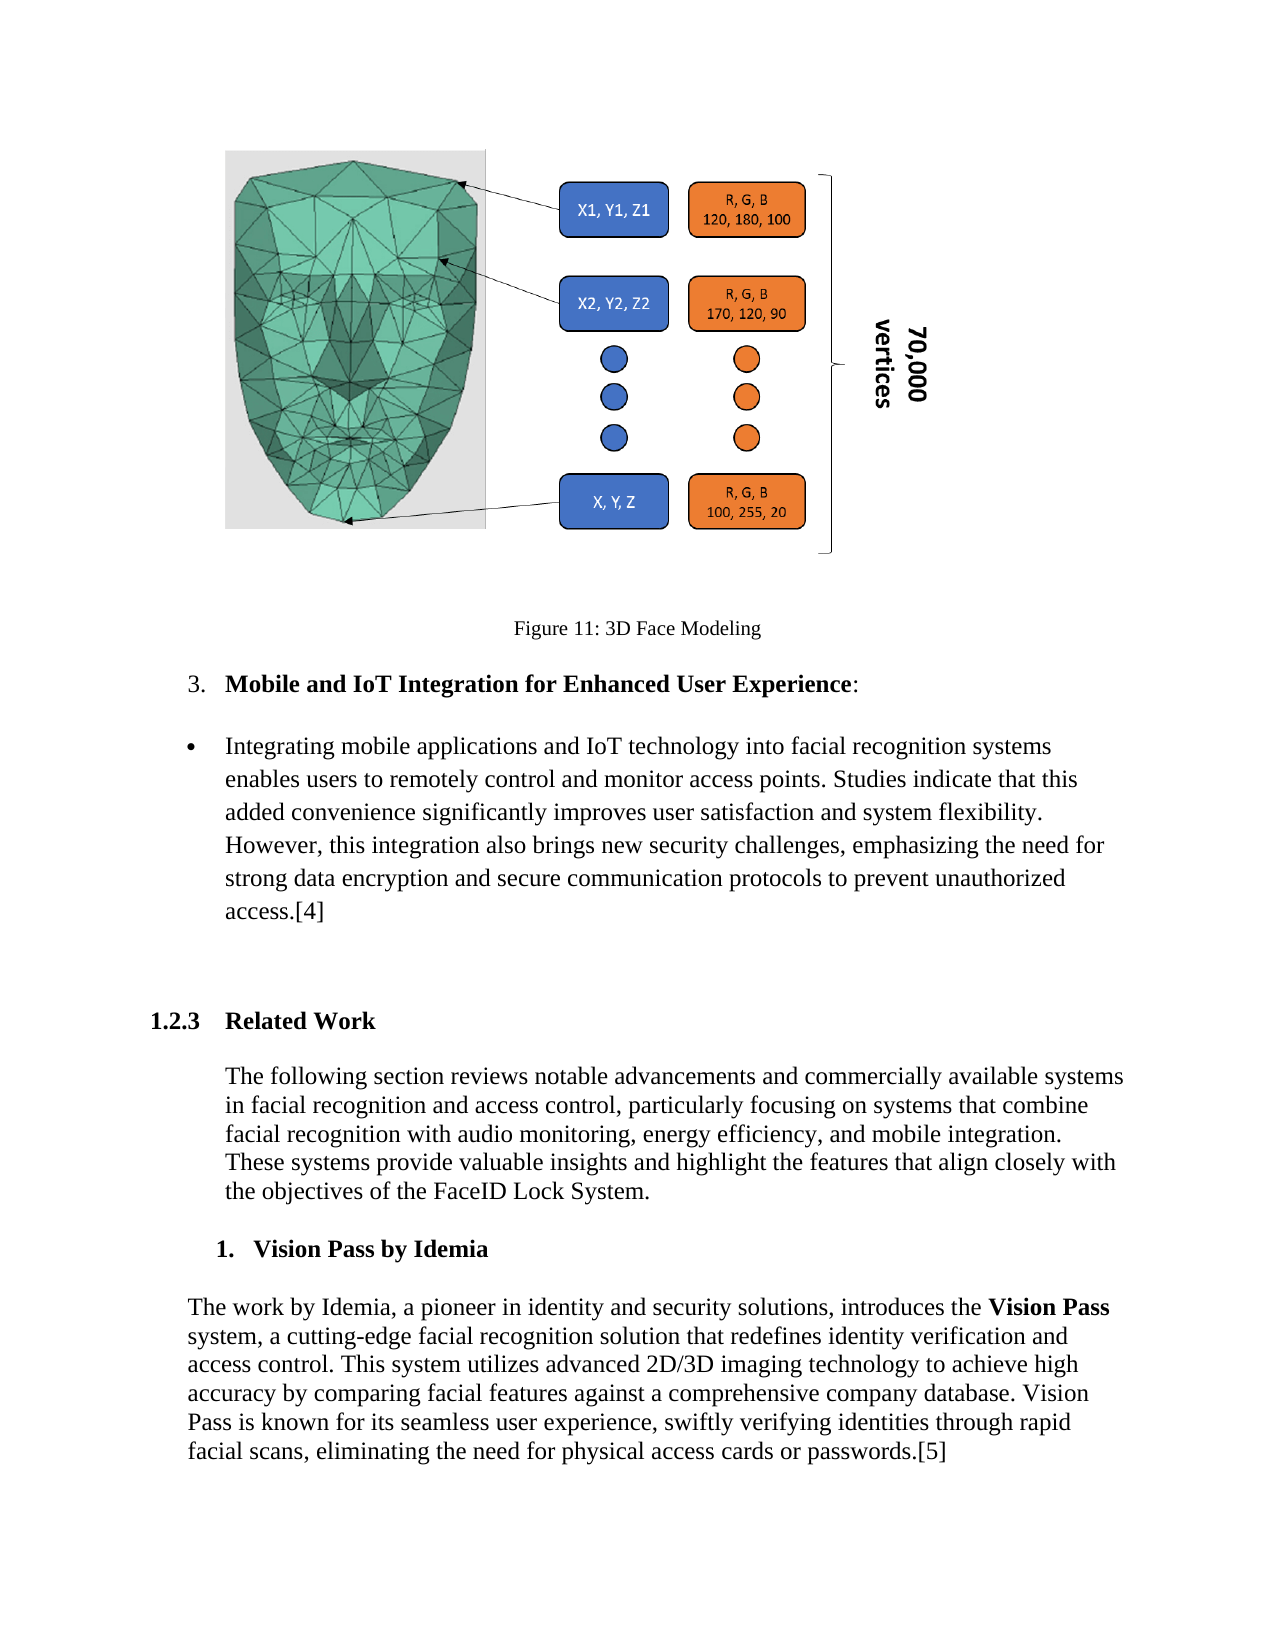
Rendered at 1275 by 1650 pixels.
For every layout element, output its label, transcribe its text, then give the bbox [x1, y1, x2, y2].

text The following section reviews notable advancements and commercially available systems in facial recognition and access control, particularly focusing on systems that combine facial recognition with audio monitoring, energy efficiency, and mobile integration. These systems provide valuable insights and highlight the features that align closely with the objectives of the FaceID Lock System. [225, 1061, 1125, 1205]
subtitle Related Work [150, 1006, 1050, 1035]
list Integrating mobile applications and IoT technology into facial recognition systems enables users to remotely control and monitor access points. Studies indicate that this added convenience significantly improves user satisfaction and system flexibility. However, this integration also brings new security challenges, emphasizing the need for strong data encryption and secure communication protocols to prevent unauthorized access.[4] [187, 731, 1125, 925]
list Mobile and IoT Integration for Enhanced User Experience: [187, 669, 1125, 698]
list Vision Pass by Idemia [216, 1234, 1125, 1263]
text The work by Idemia, a pioneer in identity and security solutions, introduces the Vision Pass system, a cutting-edge facial recognition solution that redefines identity verification and access control. This system utilizes advanced 2D/3D imaging technology to achieve high accuracy by comparing facial features against a comprehensive company database. Vision Pass is known for its seamless user experience, swiftly verifying identities through rapid facial scans, eliminating the need for physical access cards or passwords.[5] [187, 1292, 1125, 1464]
text Figure 11: 3D Face Modeling [150, 616, 1125, 640]
picture [225, 149, 945, 554]
